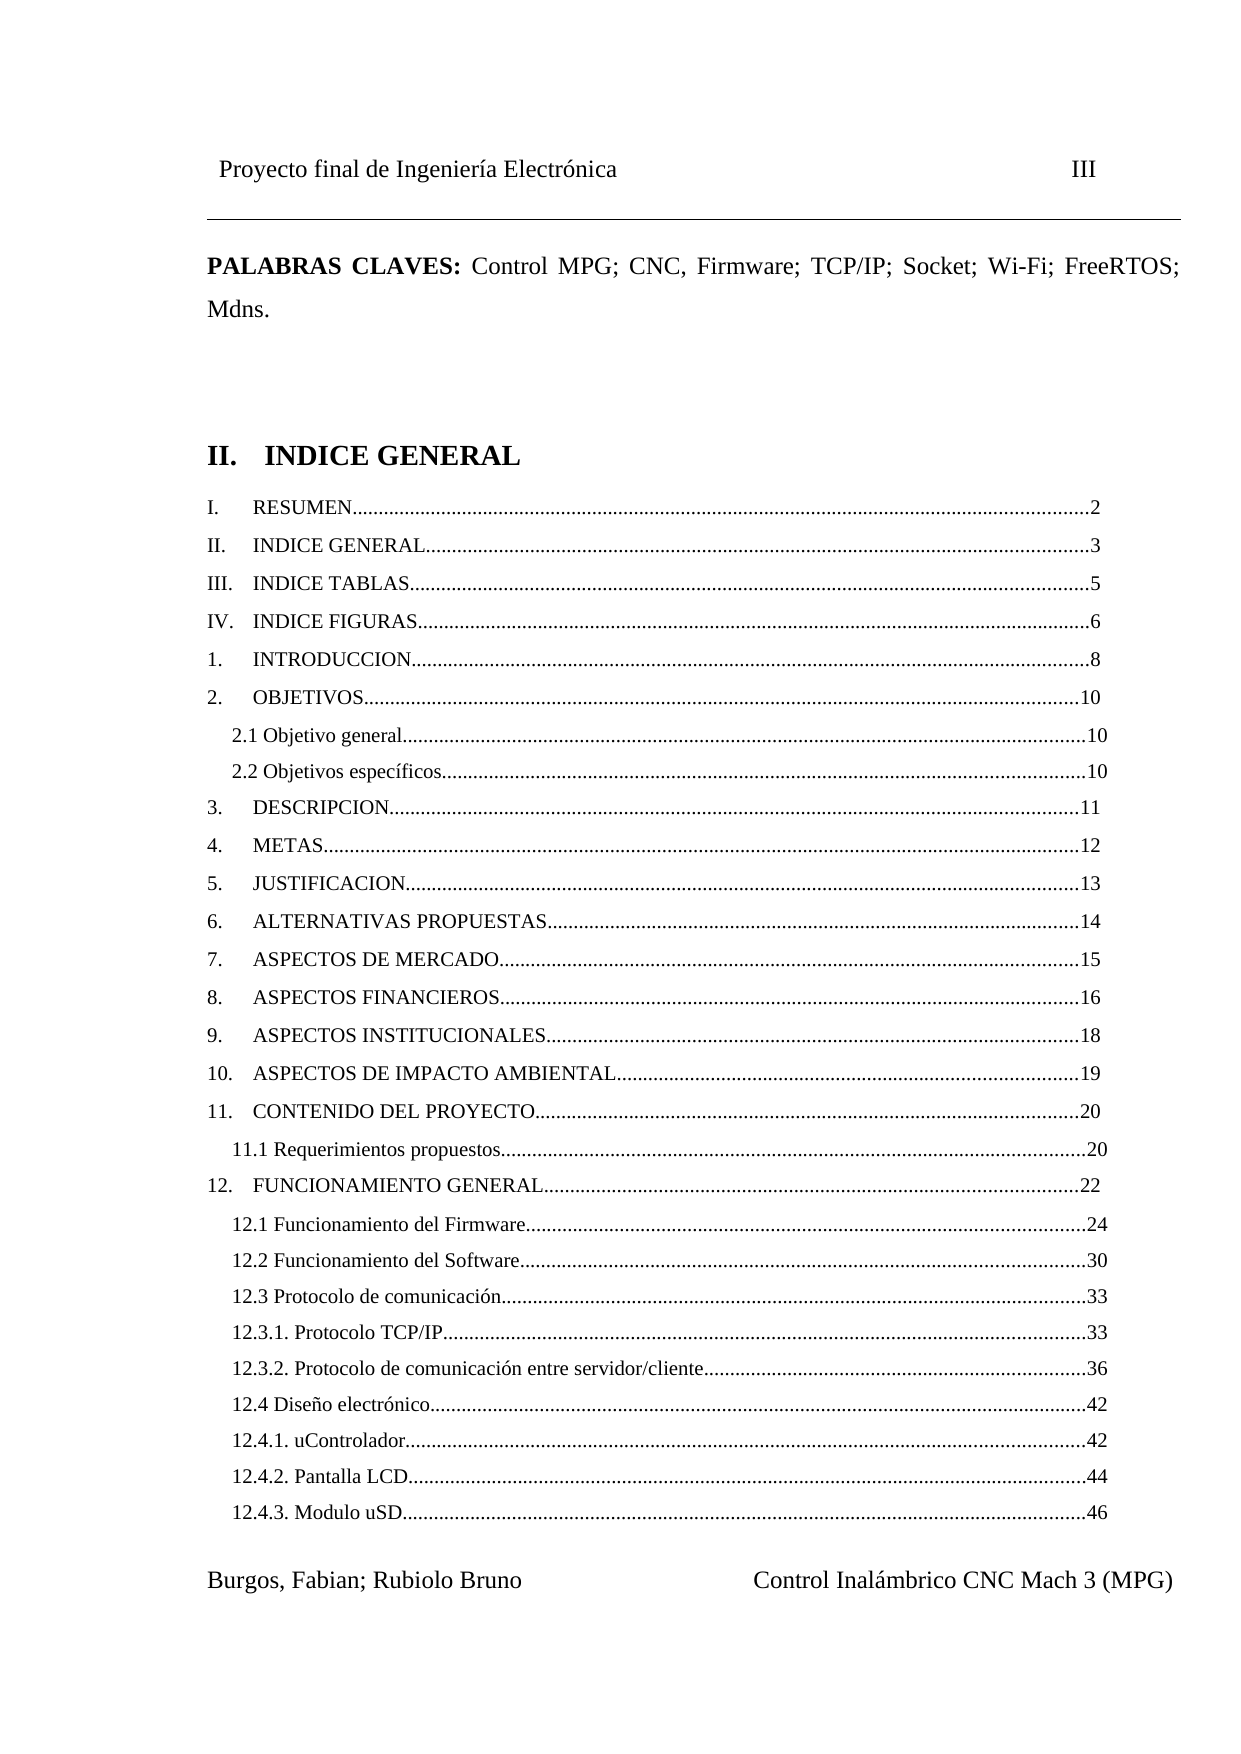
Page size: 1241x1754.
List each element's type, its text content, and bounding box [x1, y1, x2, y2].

text 2. OBJETIVOS 10 [207, 685, 1181, 709]
text 4. METAS 12 [207, 833, 1181, 857]
text III. INDICE TABLAS 5 [207, 571, 1181, 595]
text 1. INTRODUCCION 8 [207, 647, 1181, 671]
text IV. INDICE FIGURAS 6 [207, 609, 1181, 633]
text II. INDICE GENERAL 3 [207, 533, 1181, 557]
text 12.3.1. Protocolo TCP/IP 33 [232, 1319, 1181, 1344]
text 10. ASPECTOS DE IMPACTO AMBIENTAL 19 [207, 1061, 1181, 1085]
text 12.4 Diseño electrónico 42 [232, 1392, 1181, 1416]
text 12.4.3. Modulo uSD 46 [232, 1500, 1181, 1524]
text 6. ALTERNATIVAS PROPUESTAS 14 [207, 909, 1181, 933]
text 12.3.2. Protocolo de comunicación entre servidor/cliente 36 [232, 1356, 1181, 1380]
text 3. DESCRIPCION 11 [207, 795, 1181, 819]
text PALABRAS CLAVES: Control MPG; CNC, Firmware; TCP/IP; Socket; Wi-Fi; FreeRTOS; Mdns. [207, 251, 1181, 323]
text I. RESUMEN 2 [207, 495, 1181, 519]
text 5. JUSTIFICACION 13 [207, 871, 1181, 895]
text 8. ASPECTOS FINANCIEROS 16 [207, 985, 1181, 1009]
text 12.3 Protocolo de comunicación 33 [232, 1283, 1181, 1308]
text 7. ASPECTOS DE MERCADO 15 [207, 947, 1181, 971]
text 12.2 Funcionamiento del Software 30 [232, 1247, 1181, 1272]
text 12.4.1. uControlador 42 [232, 1428, 1181, 1452]
text 11. CONTENIDO DEL PROYECTO 20 [207, 1099, 1181, 1123]
text 12.4.2. Pantalla LCD 44 [232, 1464, 1181, 1488]
text 2.1 Objetivo general 10 [232, 723, 1181, 747]
text 11.1 Requerimientos propuestos 20 [232, 1137, 1181, 1161]
text 2.2 Objetivos específicos 10 [232, 759, 1181, 783]
text 12. Funcionamiento general 22 [207, 1173, 1181, 1197]
subtitle INDICE GENERAL [207, 438, 1181, 472]
text 9. ASPECTOS INSTITUCIONALES 18 [207, 1023, 1181, 1047]
text 12.1 Funcionamiento del Firmware 24 [232, 1211, 1181, 1236]
